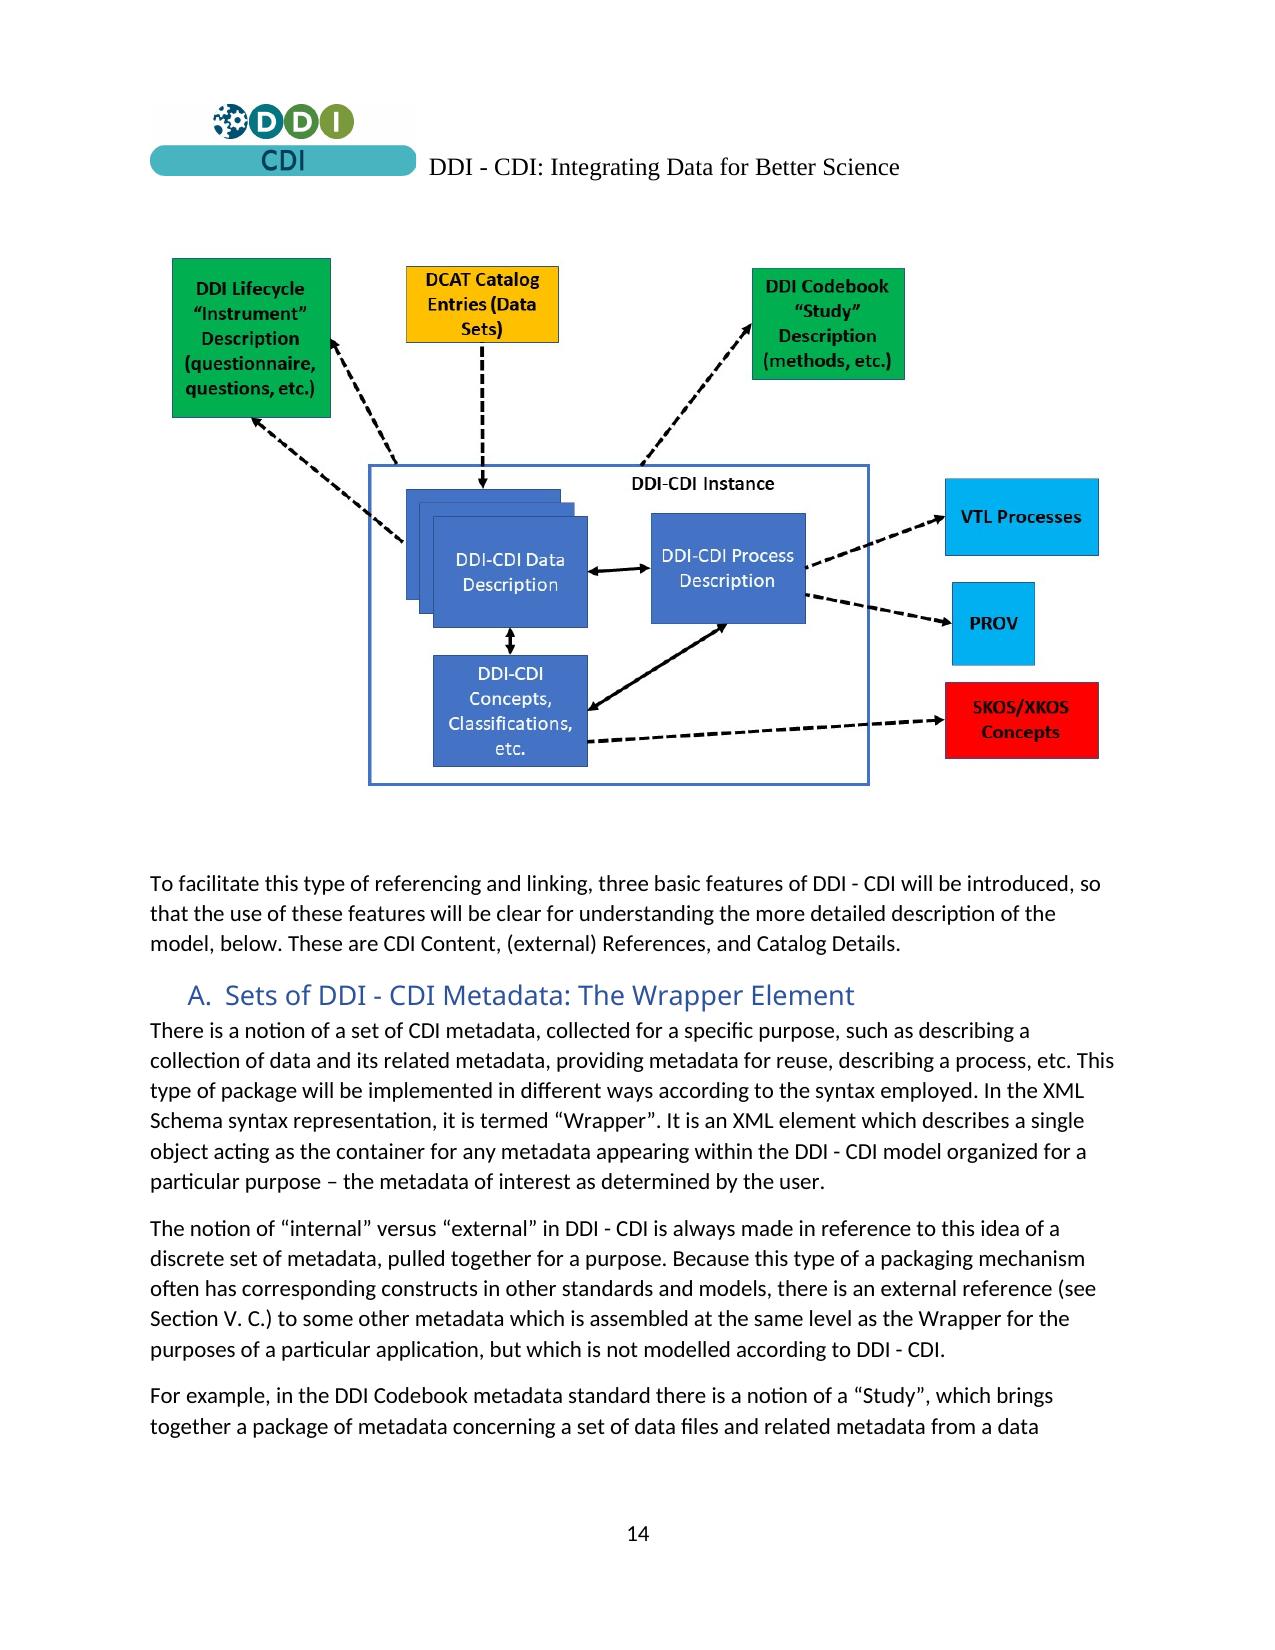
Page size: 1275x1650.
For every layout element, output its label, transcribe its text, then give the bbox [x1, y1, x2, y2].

text There is a notion of a set of CDI metadata, collected for a specific purpose, such as describing a collection of data and its related metadata, providing metadata for reuse, describing a process, etc. This type of package will be implemented in different ways according to the syntax employed. In the XML Schema syntax representation, it is termed “Wrapper”. It is an XML element which describes a single object acting as the container for any metadata appearing within the DDI - CDI model organized for a particular purpose – the metadata of interest as determined by the user. [150, 1016, 1125, 1195]
subtitle Sets of DDI - CDI Metadata: The Wrapper Element [187, 976, 1125, 1013]
picture [150, 104, 417, 176]
text The notion of “internal” versus “external” in DDI - CDI is always made in reference to this idea of a discrete set of metadata, pulled together for a purpose. Because this type of a packaging mechanism often has corresponding constructs in other standards and models, there is an external reference (see Section V. C.) to some other metadata which is assembled at the same level as the Wrapper for the purposes of a particular application, but which is not modelled according to DDI - CDI. [150, 1214, 1125, 1363]
picture [150, 238, 1124, 804]
text To facilitate this type of referencing and linking, three basic features of DDI - CDI will be introduced, so that the use of these features will be clear for understanding the more detailed description of the model, below. These are CDI Content, (external) References, and Catalog Details. [150, 869, 1125, 957]
